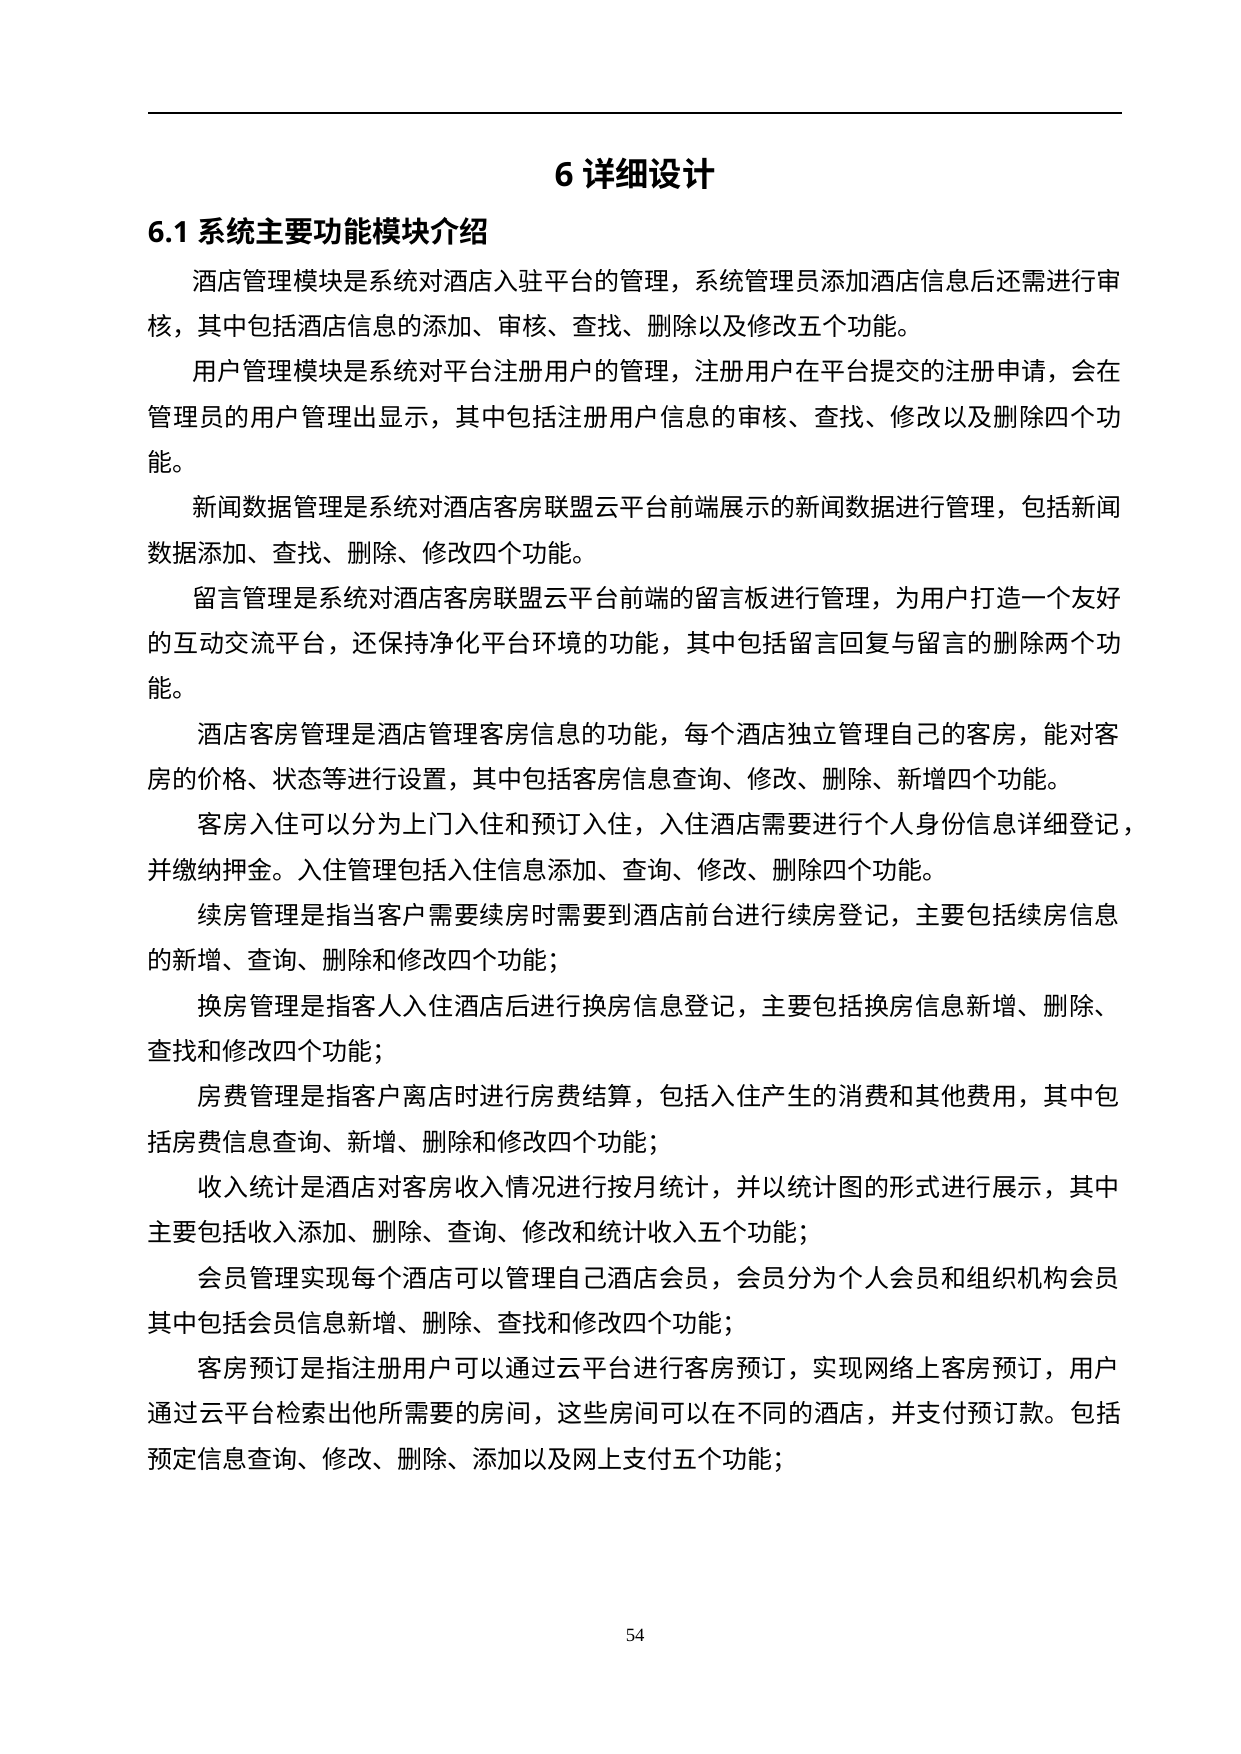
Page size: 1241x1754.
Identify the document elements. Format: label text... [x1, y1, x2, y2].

text 6 详细设计 [148, 148, 1122, 196]
text 会员管理实现每个酒店可以管理自己酒店会员，会员分为个人会员和组织机构会员其中包括会员信息新增、删除、查找和修改四个功能； [148, 1258, 1122, 1339]
text 酒店管理模块是系统对酒店入驻平台的管理，系统管理员添加酒店信息后还需进行审核，其中包括酒店信息的添加、审核、查找、删除以及修改五个功能。 [148, 261, 1122, 343]
subtitle 6.1 系统主要功能模块介绍 [148, 208, 1122, 251]
text 新闻数据管理是系统对酒店客房联盟云平台前端展示的新闻数据进行管理，包括新闻数据添加、查找、删除、修改四个功能。 [148, 488, 1122, 569]
text 酒店客房管理是酒店管理客房信息的功能，每个酒店独立管理自己的客房，能对客房的价格、状态等进行设置，其中包括客房信息查询、修改、删除、新增四个功能。 [148, 714, 1122, 796]
text 房费管理是指客户离店时进行房费结算，包括入住产生的消费和其他费用，其中包括房费信息查询、新增、删除和修改四个功能； [148, 1077, 1122, 1158]
text 换房管理是指客人入住酒店后进行换房信息登记，主要包括换房信息新增、删除、查找和修改四个功能； [148, 986, 1122, 1068]
text 用户管理模块是系统对平台注册用户的管理，注册用户在平台提交的注册申请，会在管理员的用户管理出显示，其中包括注册用户信息的审核、查找、修改以及删除四个功能。 [148, 352, 1122, 479]
text 续房管理是指当客户需要续房时需要到酒店前台进行续房登记，主要包括续房信息的新增、查询、删除和修改四个功能； [148, 896, 1122, 977]
text 收入统计是酒店对客房收入情况进行按月统计，并以统计图的形式进行展示，其中主要包括收入添加、删除、查询、修改和统计收入五个功能； [148, 1167, 1122, 1249]
text 客房预订是指注册用户可以通过云平台进行客房预订，实现网络上客房预订，用户通过云平台检索出他所需要的房间，这些房间可以在不同的酒店，并支付预订款。包括预定信息查询、修改、删除、添加以及网上支付五个功能； [148, 1349, 1122, 1476]
text 客房入住可以分为上门入住和预订入住，入住酒店需要进行个人身份信息详细登记，并缴纳押金。入住管理包括入住信息添加、查询、修改、删除四个功能。 [148, 805, 1122, 886]
text 留言管理是系统对酒店客房联盟云平台前端的留言板进行管理，为用户打造一个友好的互动交流平台，还保持净化平台环境的功能，其中包括留言回复与留言的删除两个功能。 [148, 578, 1122, 705]
